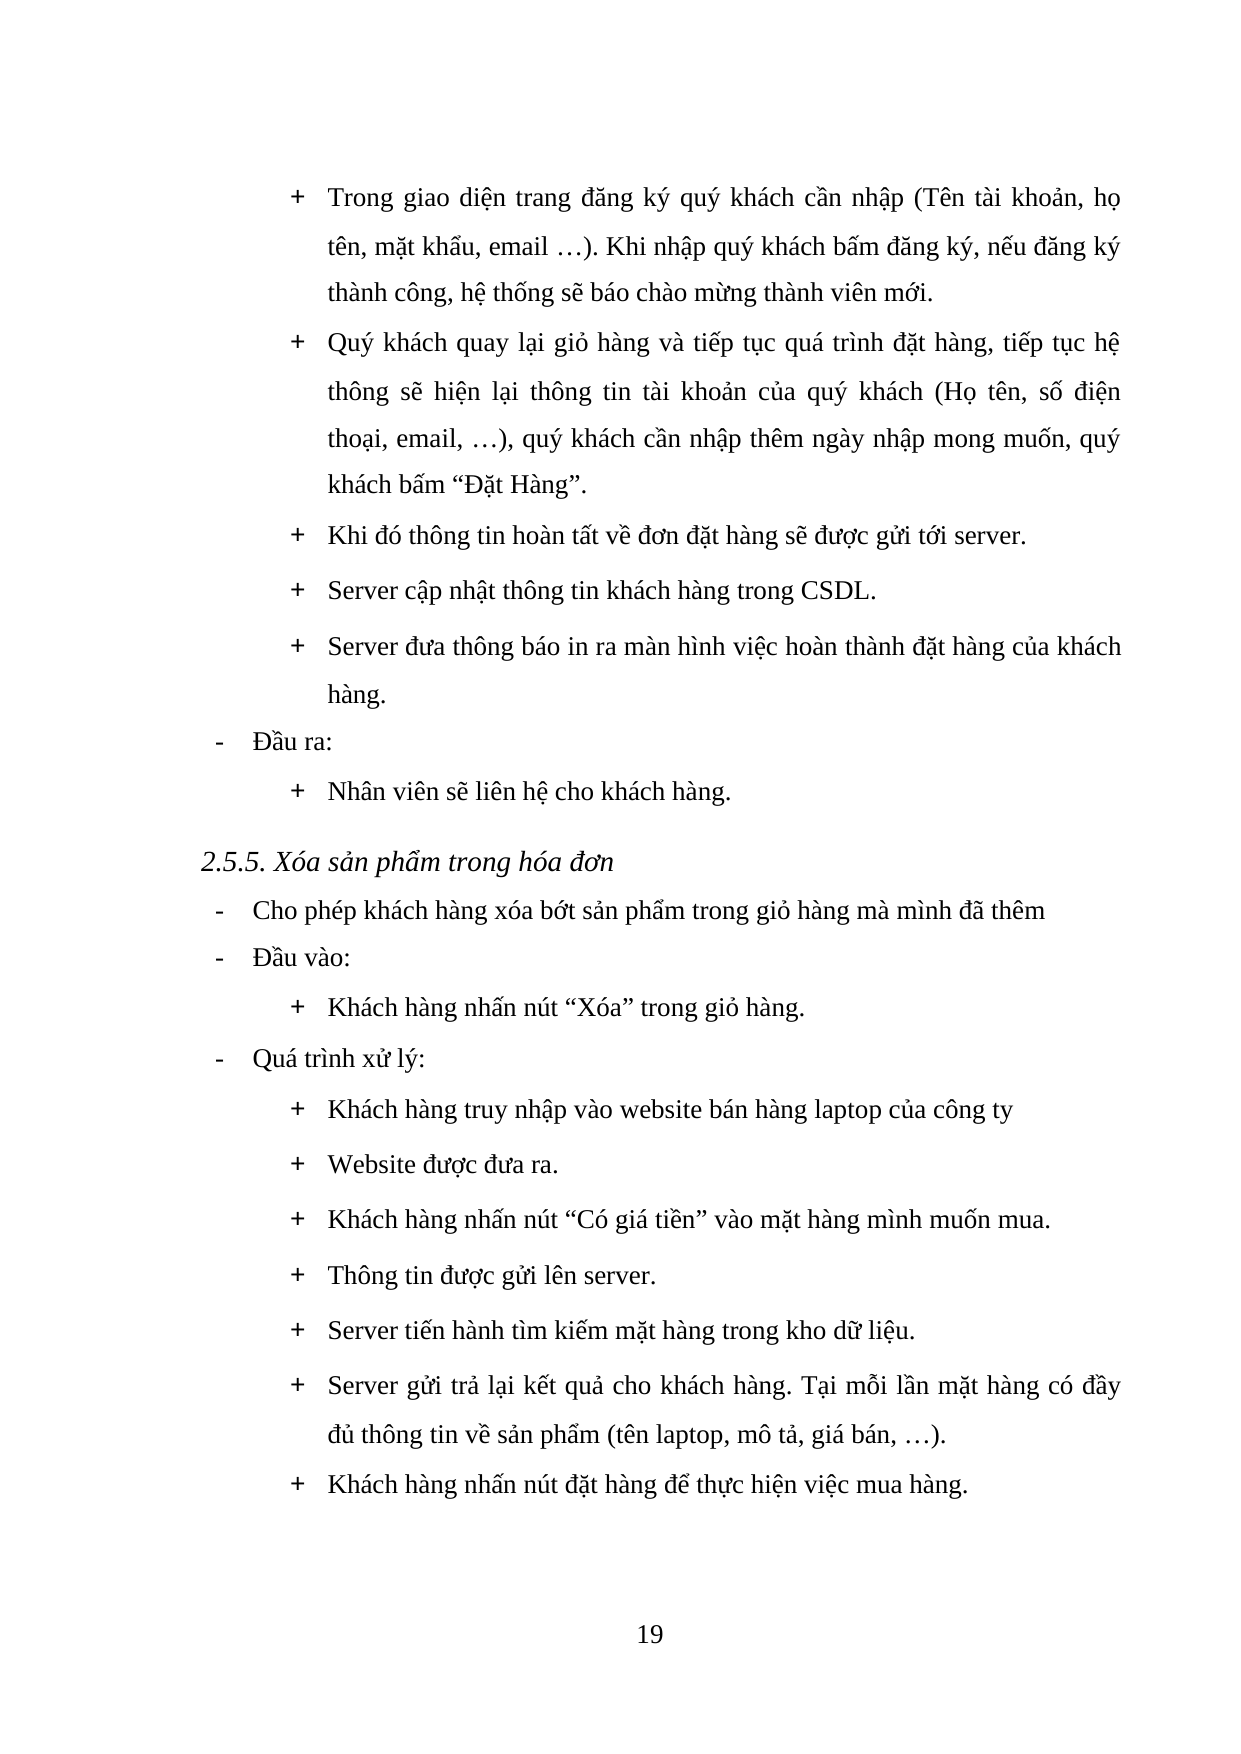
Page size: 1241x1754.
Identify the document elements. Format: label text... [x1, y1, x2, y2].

list Server cập nhật thông tin khách hàng trong CSDL. [290, 571, 1122, 607]
list Khách hàng truy nhập vào website bán hàng laptop của công ty [290, 1089, 1122, 1126]
list Nhân viên sẽ liên hệ cho khách hàng. [290, 772, 1122, 808]
list Đầu vào: [215, 941, 1122, 972]
list Thông tin được gửi lên server. [290, 1255, 1122, 1292]
list Trong giao diện trang đăng ký quý khách cần nhập (Tên tài khoản, họ tên, mặt khẩu, email …). Khi nhập quý khách bấm đăng ký, nếu đăng ký thành công, hệ thống sẽ báo chào mừng thành viên mới. [290, 177, 1122, 307]
list Khách hàng nhấn nút đặt hàng để thực hiện việc mua hàng. [290, 1465, 1122, 1502]
list Server gửi trả lại kết quả cho khách hàng. Tại mỗi lần mặt hàng có đầy đủ thông tin về sản phẩm (tên laptop, mô tả, giá bán, …). [290, 1366, 1122, 1449]
list Quý khách quay lại giỏ hàng và tiếp tục quá trình đặt hàng, tiếp tục hệ thông sẽ hiện lại thông tin tài khoản của quý khách (Họ tên, số điện thoại, email, …), quý khách cần nhập thêm ngày nhập mong muốn, quý khách bấm “Đặt Hàng”. [290, 323, 1122, 500]
list Cho phép khách hàng xóa bớt sản phẩm trong giỏ hàng mà mình đã thêm [215, 894, 1122, 925]
list Server đưa thông báo in ra màn hình việc hoàn thành đặt hàng của khách hàng. [290, 626, 1122, 709]
list Khi đó thông tin hoàn tất về đơn đặt hàng sẽ được gửi tới server. [290, 515, 1122, 552]
list Quá trình xử lý: [215, 1043, 1122, 1074]
list Đầu ra: [215, 725, 1122, 756]
list Website được đưa ra. [290, 1144, 1122, 1181]
list Server tiến hành tìm kiếm mặt hàng trong kho dữ liệu. [290, 1311, 1122, 1347]
list Khách hàng nhấn nút “Xóa” trong giỏ hàng. [290, 987, 1122, 1024]
subtitle Xóa sản phẩm trong hóa đơn [201, 844, 1122, 877]
list Khách hàng nhấn nút “Có giá tiền” vào mặt hàng mình muốn mua. [290, 1200, 1122, 1237]
